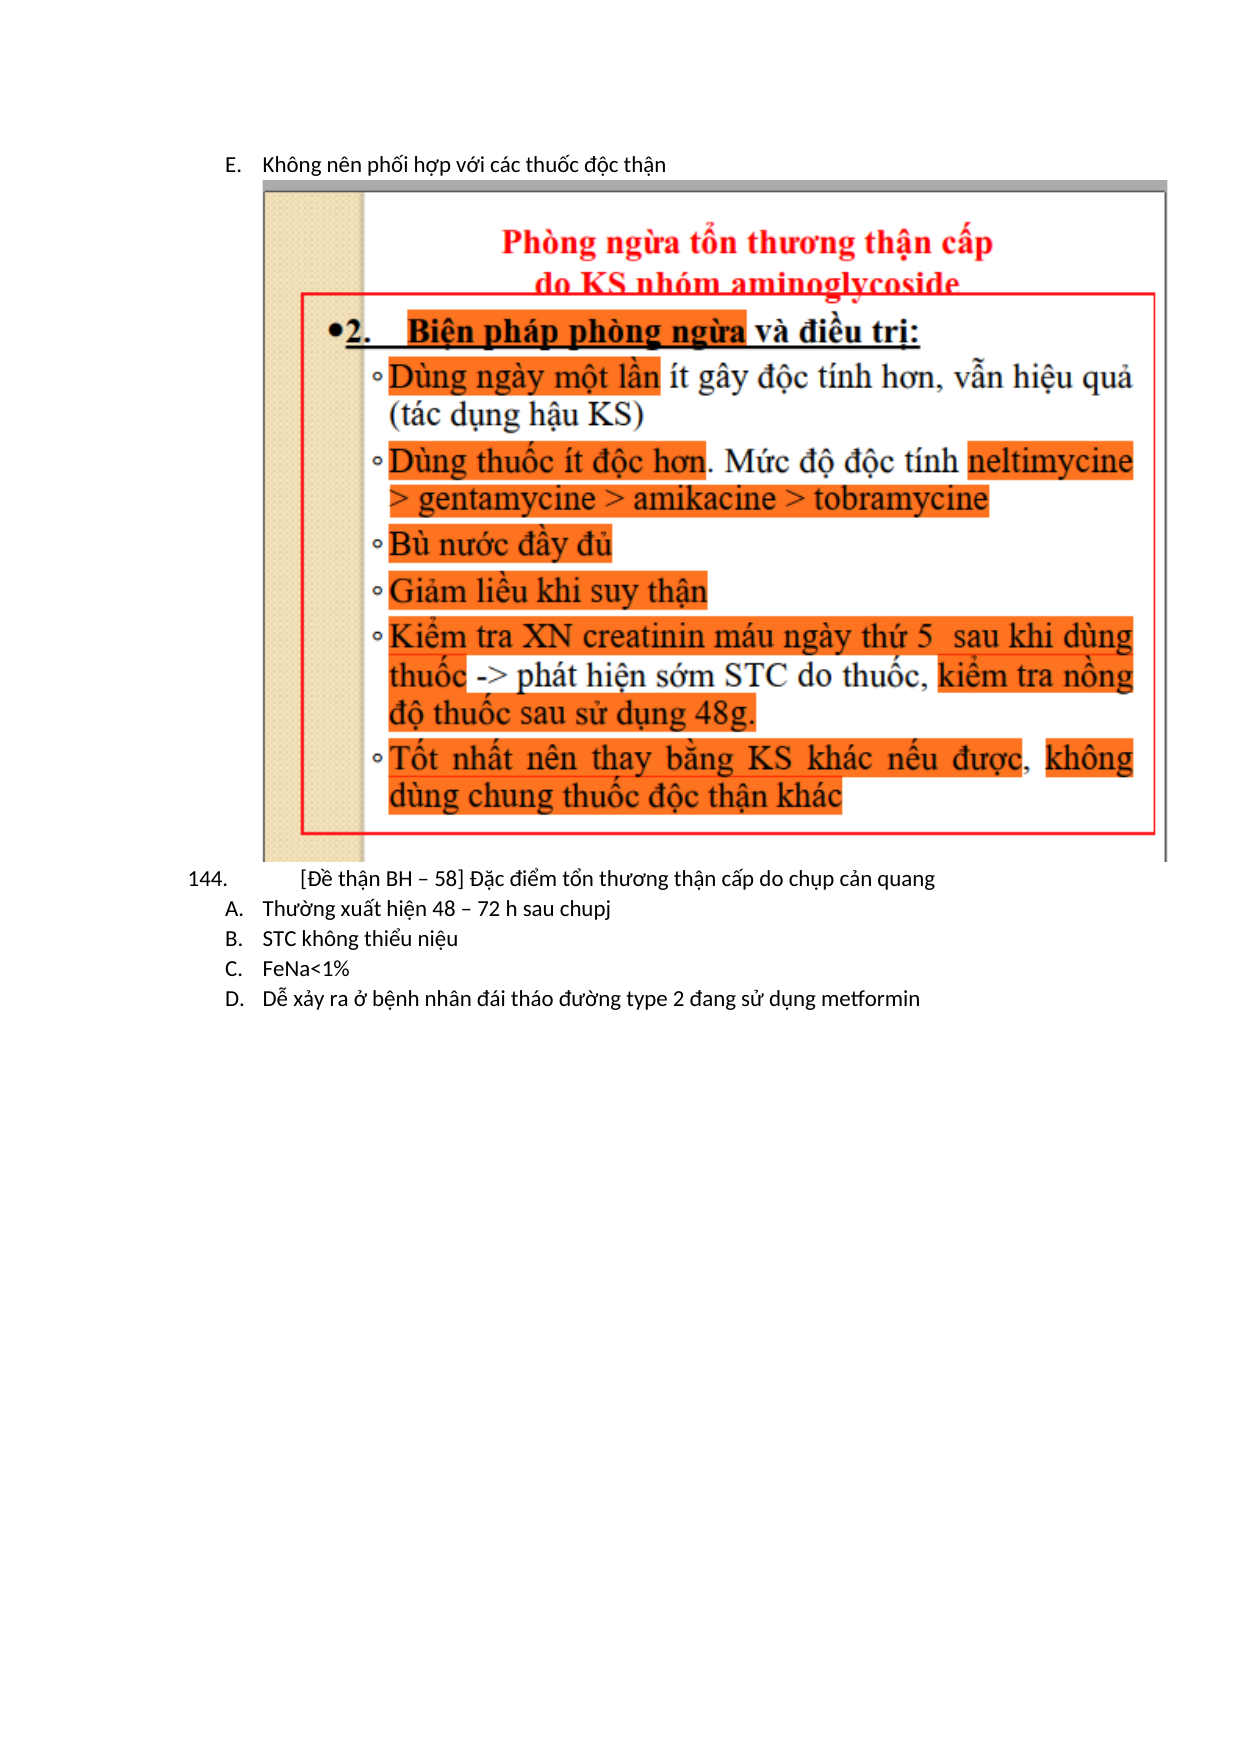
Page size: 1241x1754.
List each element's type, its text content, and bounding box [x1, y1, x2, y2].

list [Đề thận BH – 58] Đặc điểm tổn thương thận cấp do chụp cản quang [187, 864, 1090, 892]
list FeNa<1% [225, 954, 1090, 982]
list Thường xuất hiện 48 – 72 h sau chupj [225, 894, 1090, 922]
picture [262, 180, 1168, 862]
list STC không thiểu niệu [225, 924, 1090, 952]
list Dễ xảy ra ở bệnh nhân đái tháo đường type 2 đang sử dụng metformin [225, 984, 1090, 1013]
